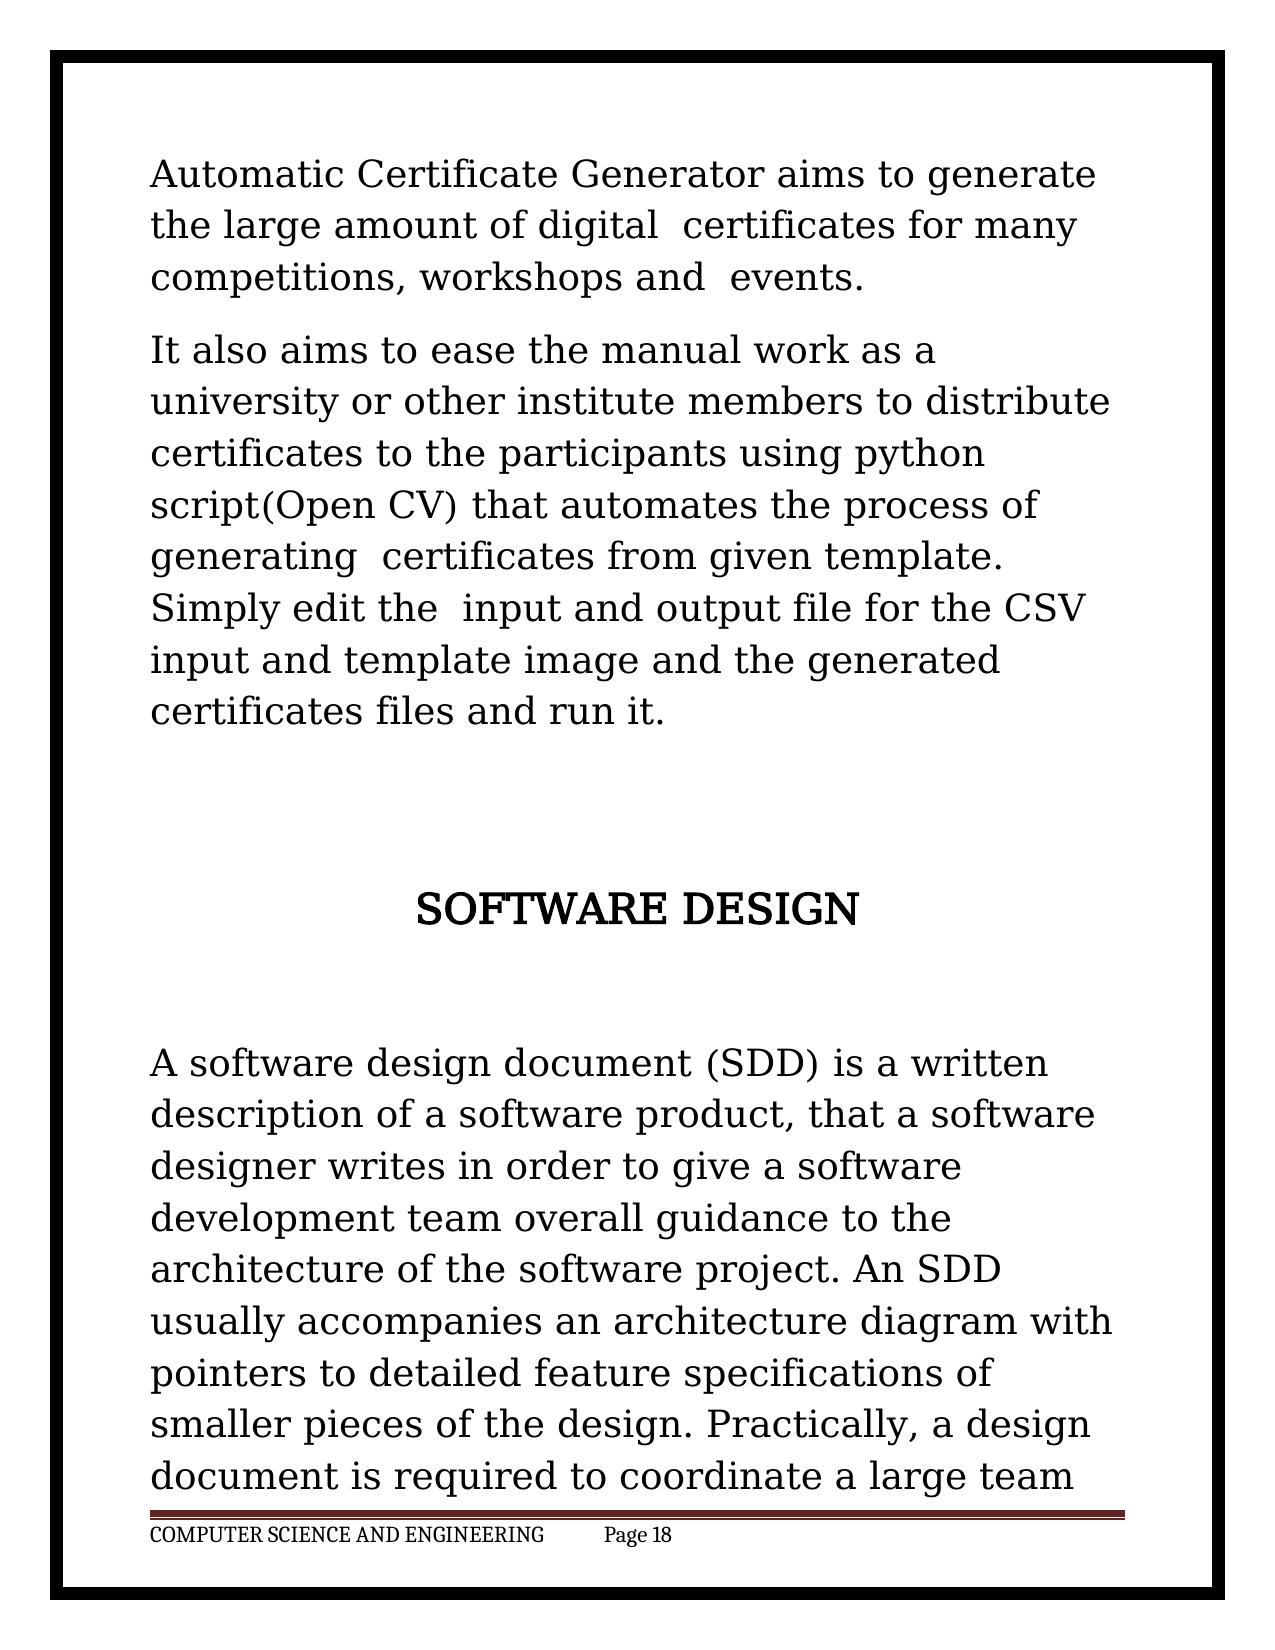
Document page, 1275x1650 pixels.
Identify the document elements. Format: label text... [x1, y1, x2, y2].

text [150, 1039, 1125, 1497]
text SOFTWARE DESIGN [150, 882, 1125, 932]
text It also aims to ease the manual work as a university or other institute members to distribute certificates to the participants using python script(Open CV) that automates the process of generating certificates from given template. Simply edit the input and output file for the CSV input and template image and the generated certificates files and run it. [150, 326, 1125, 732]
text Automatic Certificate Generator aims to generate the large amount of digital certificates for many competitions, workshops and events. [150, 150, 1125, 298]
